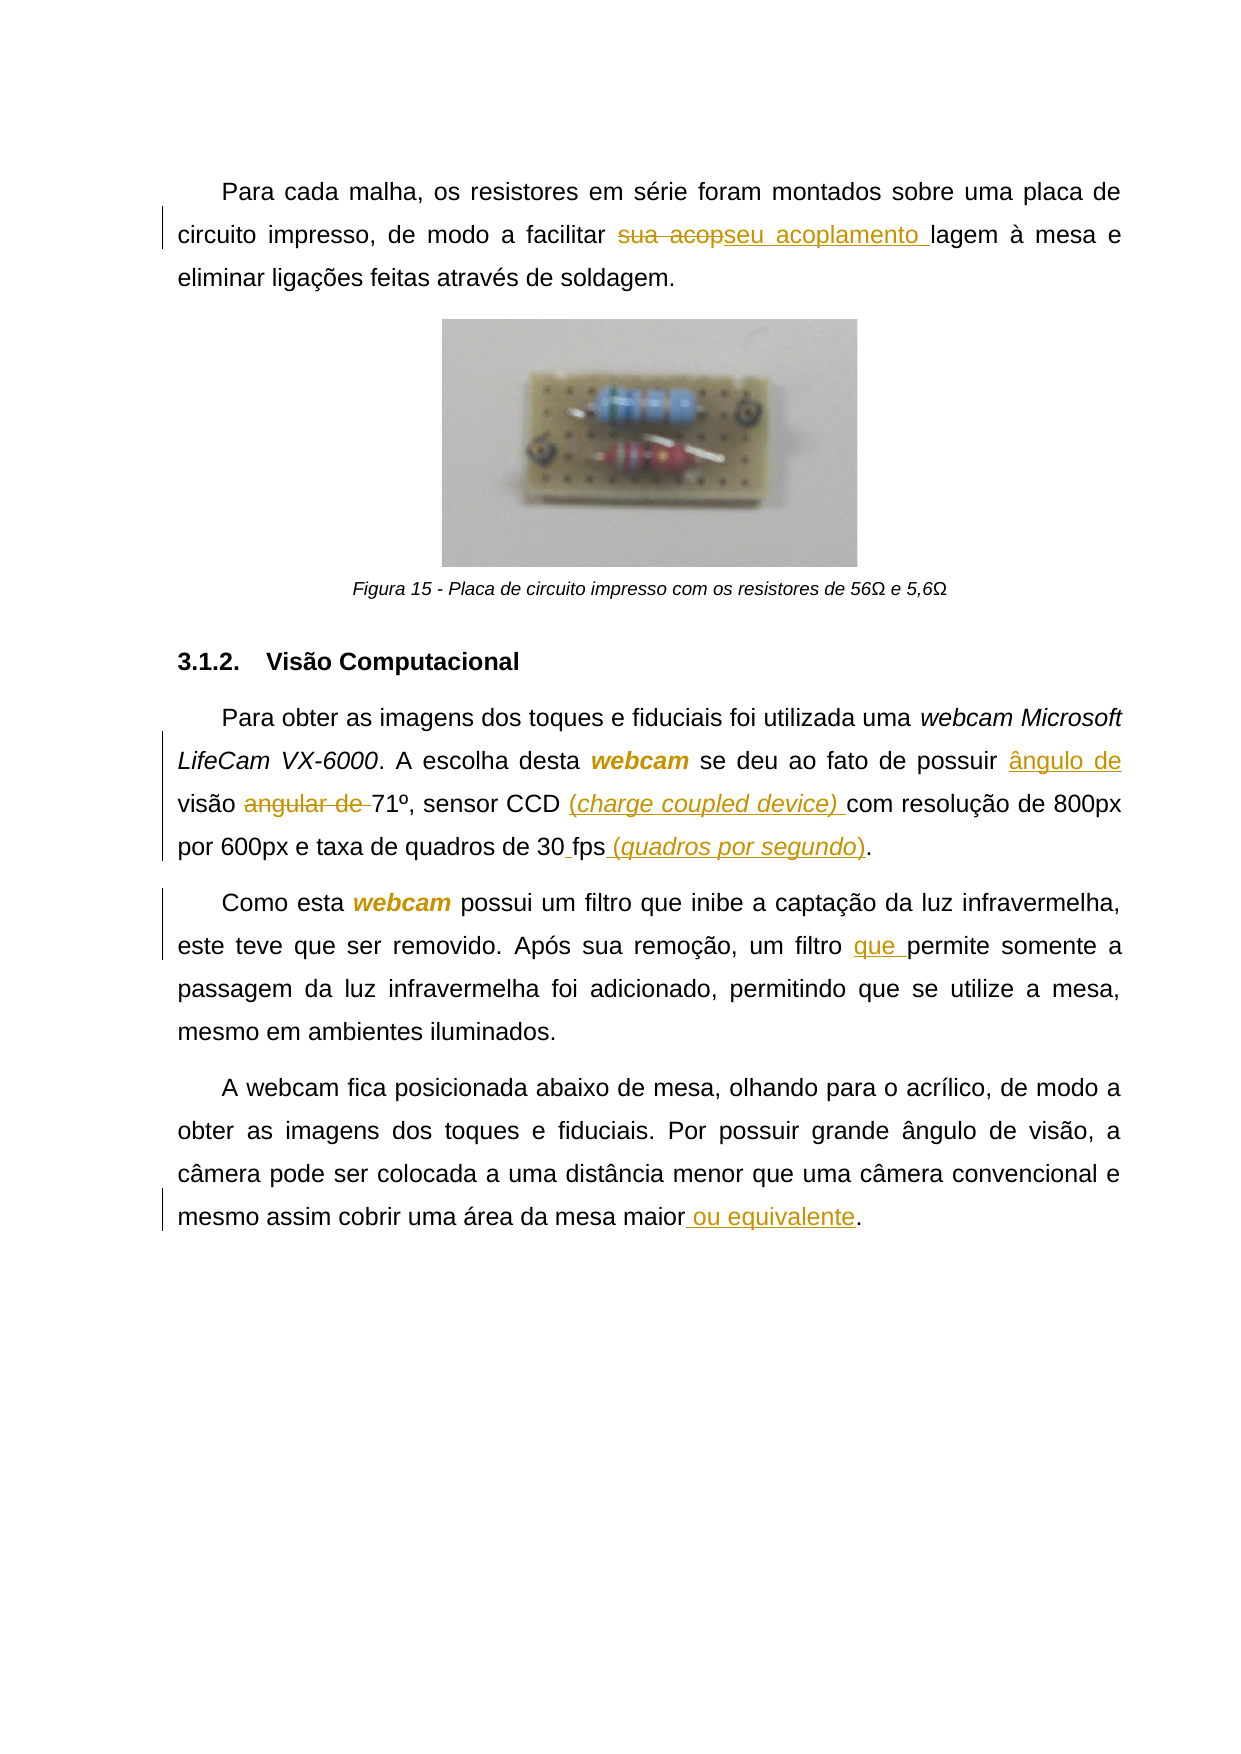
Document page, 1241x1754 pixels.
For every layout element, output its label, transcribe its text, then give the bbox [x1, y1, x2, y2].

text Como esta webcam possui um filtro que inibe a captação da luz infravermelha, este teve que ser removido. Após sua remoção, um filtro permite somente a passagem da luz infravermelha foi adicionado, permitindo que se utilize a mesa, mesmo em ambientes iluminados. [177, 888, 1122, 1046]
text A webcam fica posicionada abaixo de mesa, olhando para o acrílico, de modo a obter as imagens dos toques e fiduciais. Por possuir grande ângulo de visão, a câmera pode ser colocada a uma distância menor que uma câmera convencional e mesmo assim cobrir uma área da mesa maior. [177, 1073, 1122, 1231]
text Para cada malha, os resistores em série foram montados sobre uma placa de circuito impresso, de modo a facilitar lagem à mesa e eliminar ligações feitas através de soldagem. [177, 177, 1122, 292]
text Para obter as imagens dos toques e fiduciais foi utilizada uma webcam Microsoft LifeCam VX-6000. A escolha desta webcam se deu ao fato de possuir visão 71º, sensor CCD com resolução de 800px por 600px e taxa de quadros de 30fps. [177, 703, 1122, 861]
text Sumário [441, 319, 858, 567]
subtitle Visão Computacional [177, 647, 1122, 676]
